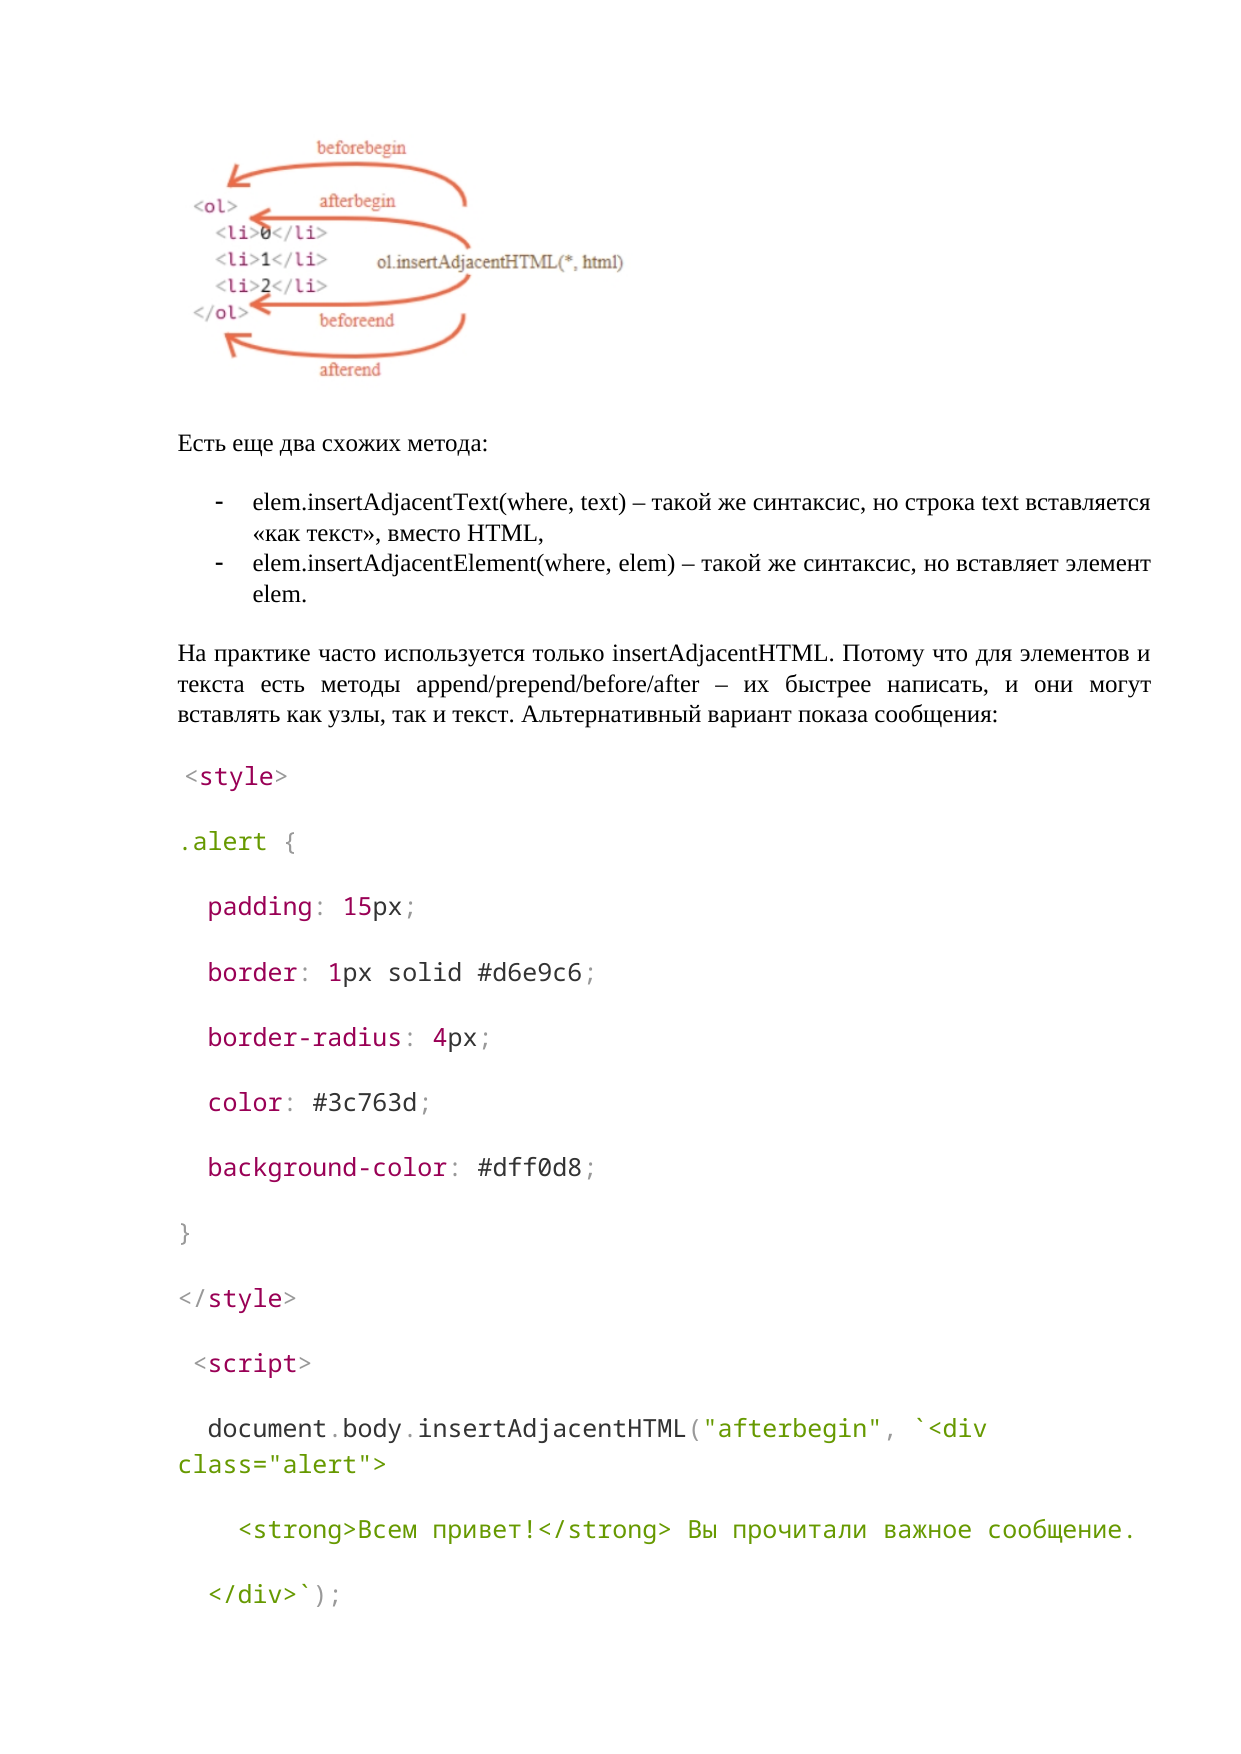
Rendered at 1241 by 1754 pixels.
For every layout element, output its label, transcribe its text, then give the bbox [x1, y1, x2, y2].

text </style> [177, 1280, 1152, 1314]
list elem.insertAdjacentText(where, text) – такой же синтаксис, но строка text вставляется «как текст», вместо HTML, [215, 487, 1152, 547]
text <script> [177, 1346, 1152, 1379]
text background-color: #dff0d8; [177, 1150, 1152, 1184]
text border: 1px solid #d6e9c6; [177, 954, 1152, 988]
text color: #3c763d; [177, 1085, 1152, 1119]
text document.body.insertAdjacentHTML("afterbegin", `<div class="alert"> [177, 1411, 1152, 1481]
text На практике часто используется только insertAdjacentHTML. Потому что для элементов и текста есть методы append/prepend/before/after – их быстрее написать, и они могут вставлять как узлы, так и текст. Альтернативный вариант показа сообщения: [177, 638, 1152, 728]
list elem.insertAdjacentElement(where, elem) – такой же синтаксис, но вставляет элемент elem. [215, 548, 1152, 607]
text border-radius: 4px; [177, 1019, 1152, 1053]
text <style> [177, 759, 1152, 793]
text padding: 15px; [177, 889, 1152, 923]
text Есть еще два схожих метода: [177, 428, 1152, 457]
text .alert { [177, 824, 1152, 858]
picture [177, 118, 633, 397]
text <strong>Всем привет!</strong> Вы прочитали важное сообщение. [177, 1512, 1152, 1546]
text </div>`); [177, 1577, 1152, 1611]
text } [177, 1215, 1152, 1249]
